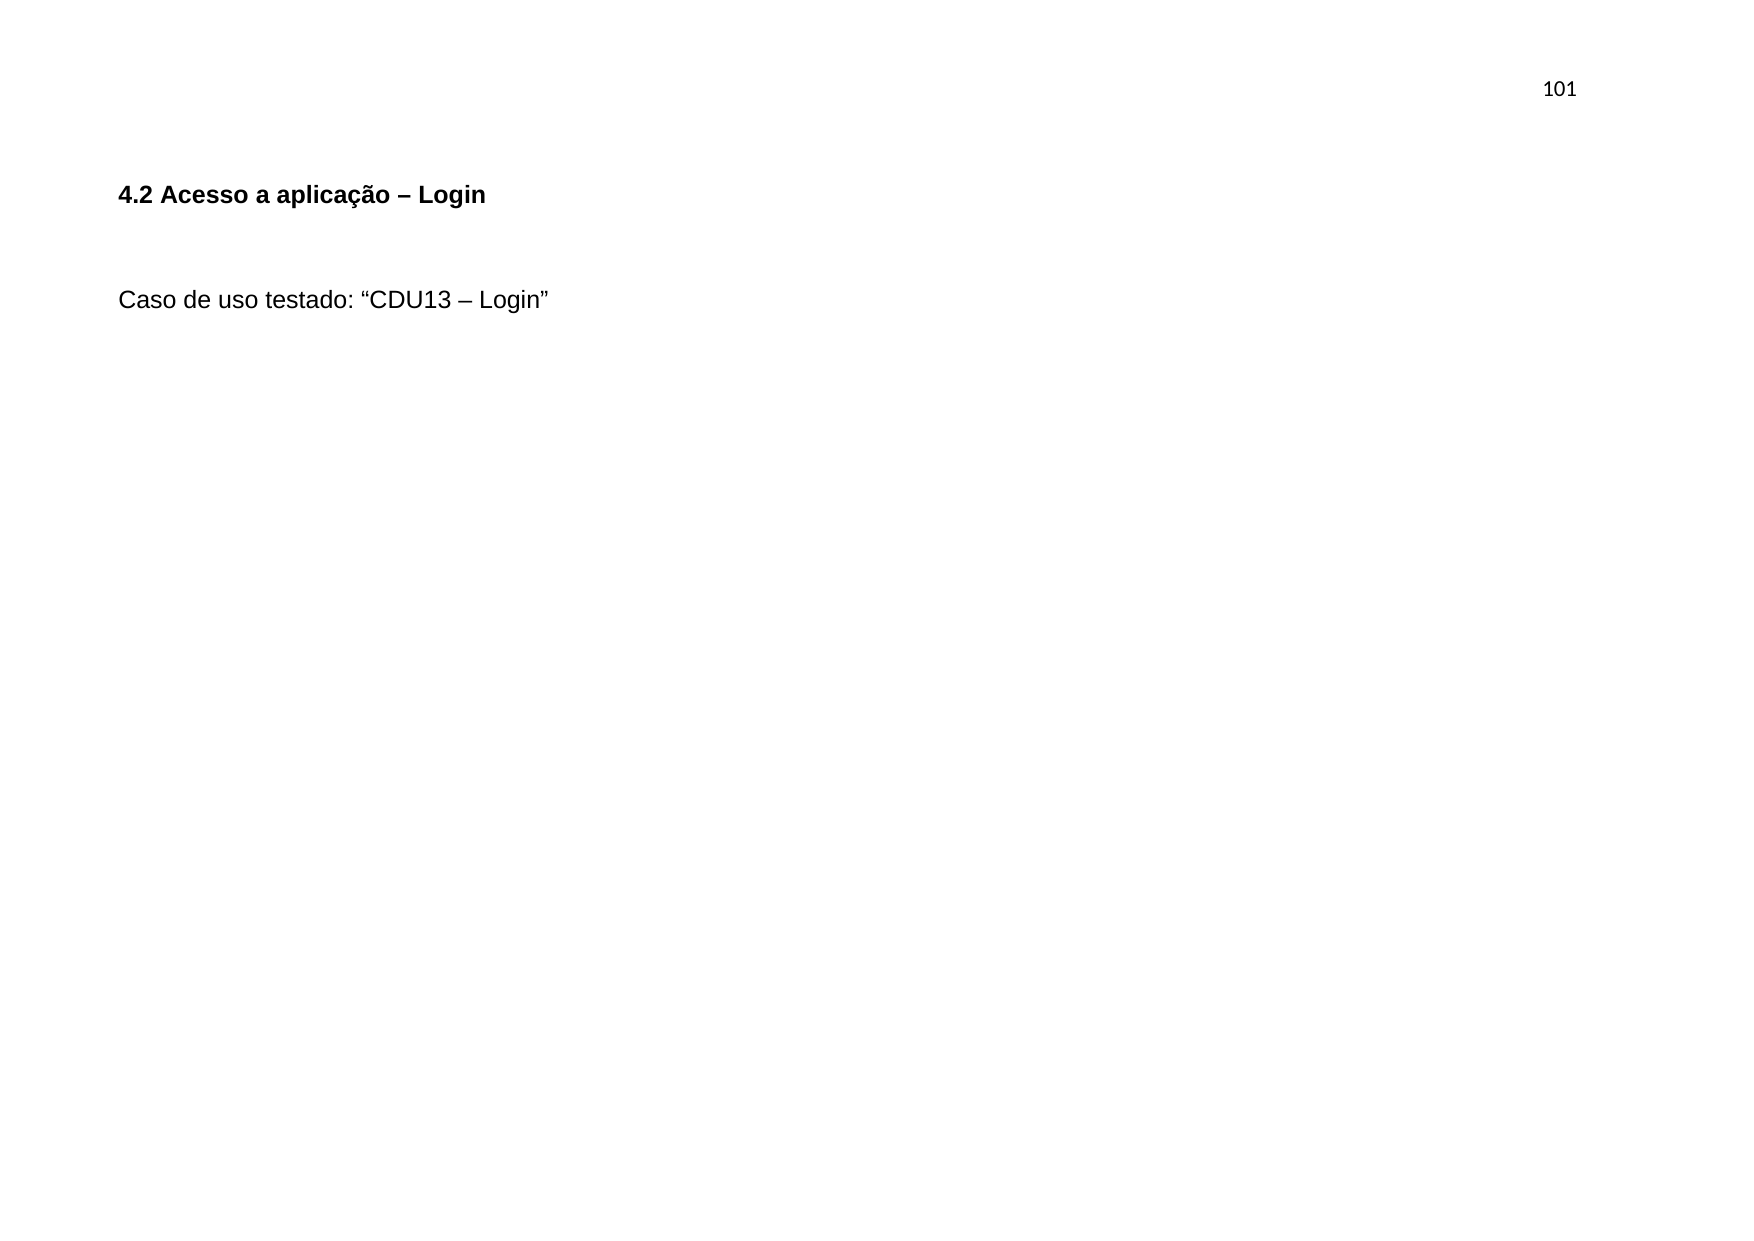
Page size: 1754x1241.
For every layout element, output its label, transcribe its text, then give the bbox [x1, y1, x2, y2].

text Caso de uso testado: “CDU13 – Login” [118, 285, 1577, 314]
text 4.2 Acesso a aplicação – Login [118, 179, 1577, 208]
